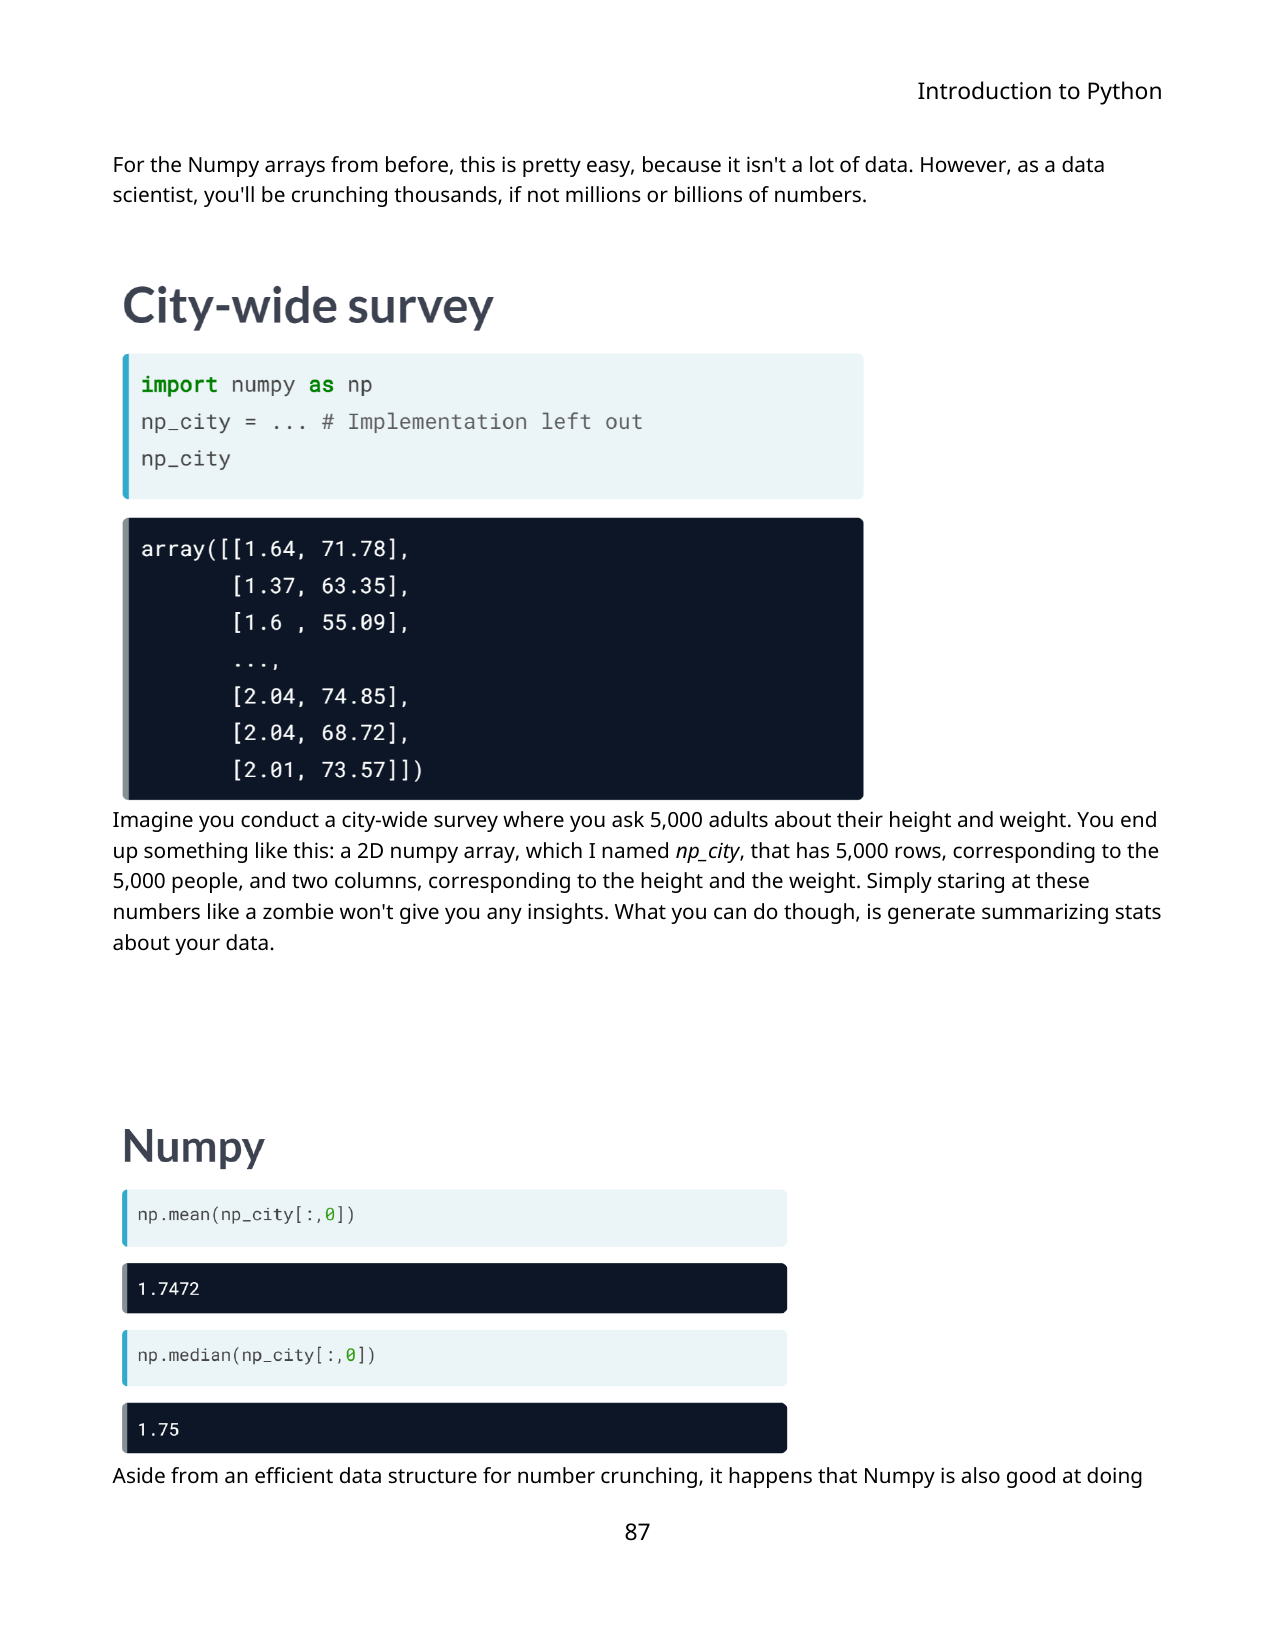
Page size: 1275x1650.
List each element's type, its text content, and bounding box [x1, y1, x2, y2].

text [112, 1117, 1162, 1490]
picture [112, 275, 881, 804]
text For the Numpy arrays from before, this is pretty easy, because it isn't a lot of data. However, as a data scientist, you'll be crunching thousands, if not millions or billions of numbers. [112, 150, 1162, 209]
picture [112, 1117, 802, 1460]
